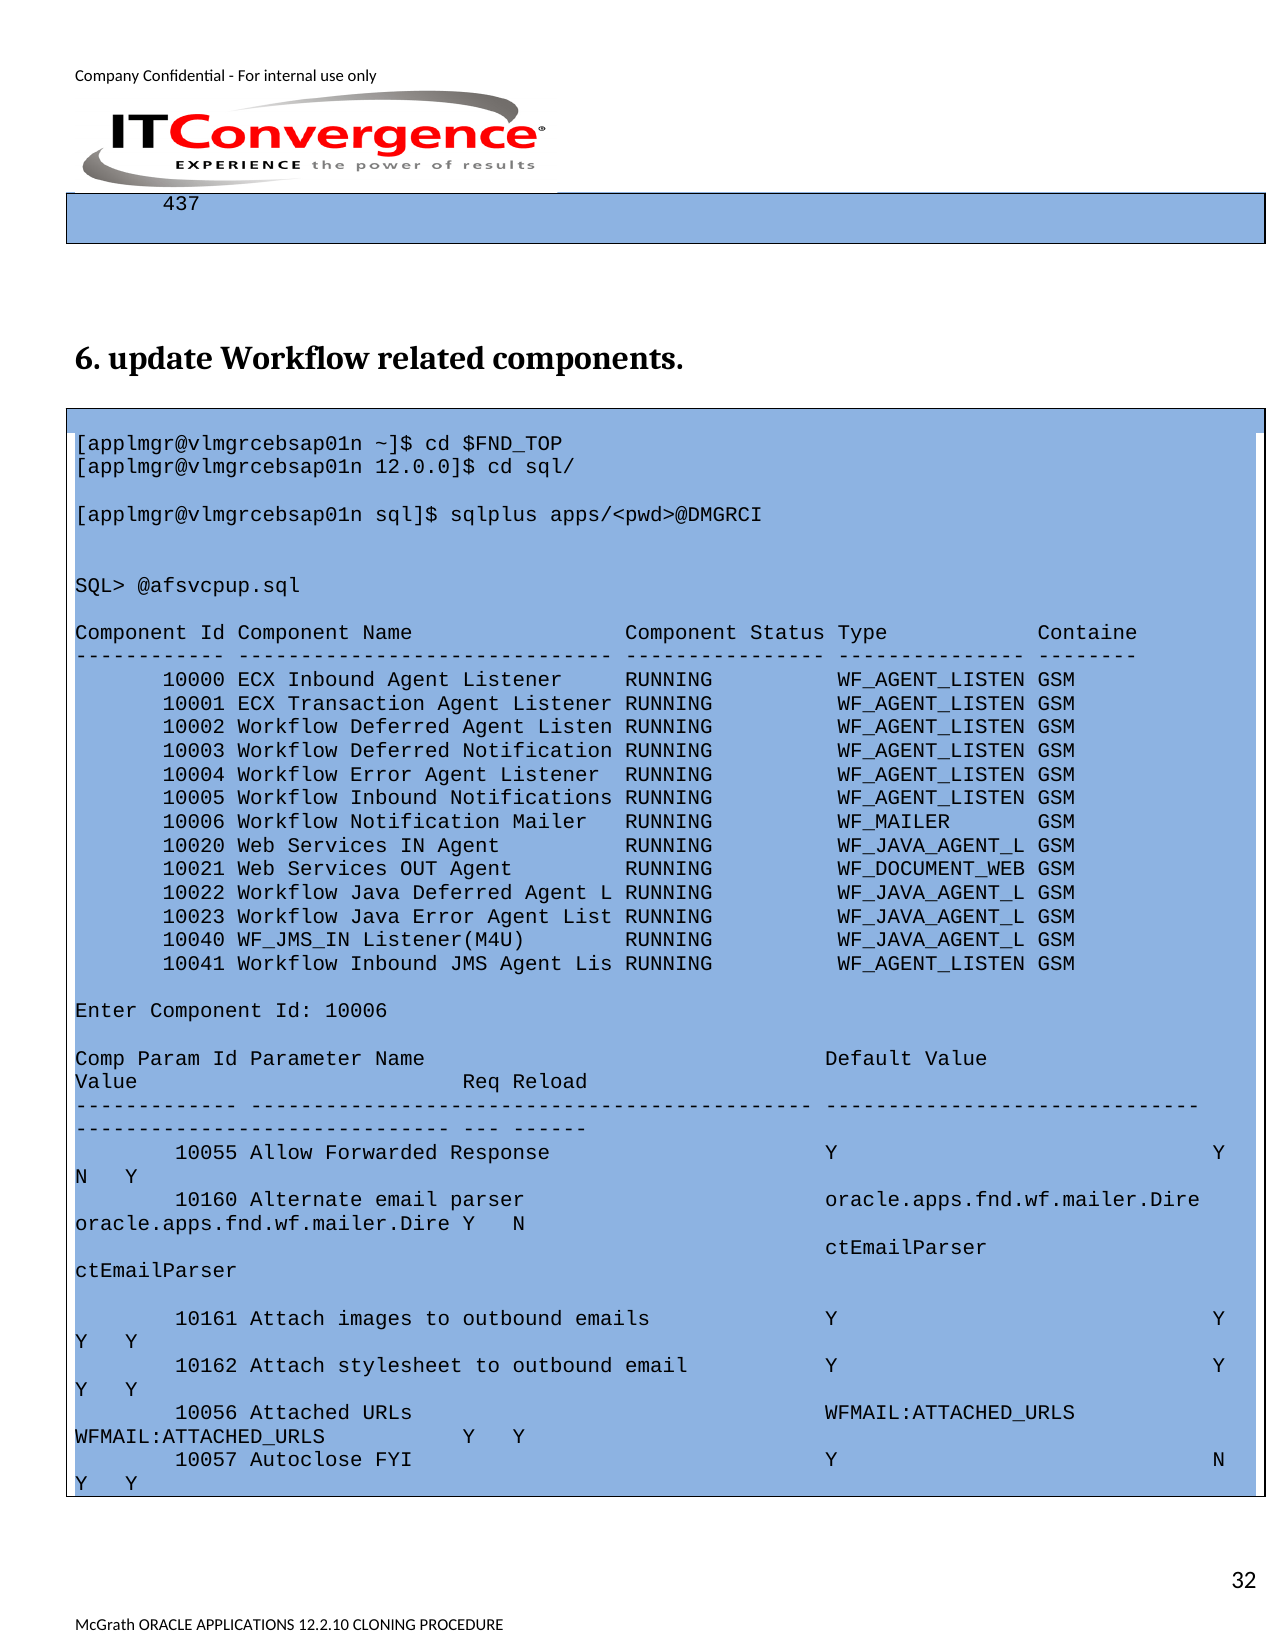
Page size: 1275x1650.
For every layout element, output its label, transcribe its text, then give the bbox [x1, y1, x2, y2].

text 10000 ECX Inbound Agent Listener RUNNING WF_AGENT_LISTEN GSM [75, 669, 1256, 693]
text 10161 Attach images to outbound emails Y Y Y Y [75, 1308, 1256, 1355]
picture [75, 85, 558, 193]
text 10162 Attach stylesheet to outbound email Y Y Y Y [75, 1355, 1256, 1402]
text 10055 Allow Forwarded Response Y Y N Y [75, 1142, 1256, 1189]
text 10005 Workflow Inbound Notifications RUNNING WF_AGENT_LISTEN GSM [75, 787, 1256, 811]
text 10004 Workflow Error Agent Listener RUNNING WF_AGENT_LISTEN GSM [75, 764, 1256, 787]
text Comp Param Id Parameter Name Default Value Value Req Reload [75, 1047, 1256, 1095]
text 10006 Workflow Notification Mailer RUNNING WF_MAILER GSM [75, 811, 1256, 835]
text 10001 ECX Transaction Agent Listener RUNNING WF_AGENT_LISTEN GSM [75, 693, 1256, 716]
subtitle 6. update Workflow related components. [75, 340, 1256, 378]
text ------------- --------------------------------------------- ------------------------------ ------------------------------ --- ------ [75, 1095, 1256, 1142]
text 10021 Web Services OUT Agent RUNNING WF_DOCUMENT_WEB GSM [75, 858, 1256, 882]
text 10056 Attached URLs WFMAIL:ATTACHED_URLS WFMAIL:ATTACHED_URLS Y Y [75, 1402, 1256, 1449]
text 10023 Workflow Java Error Agent List RUNNING WF_JAVA_AGENT_L GSM [75, 906, 1256, 929]
text [applmgr@vlmgrcebsap01n sql]$ sqlplus apps/<pwd>@DMGRCI [75, 504, 1256, 527]
text Enter Component Id: 10006 [75, 1000, 1256, 1024]
text 437 [67, 194, 1264, 216]
text 10002 Workflow Deferred Agent Listen RUNNING WF_AGENT_LISTEN GSM [75, 716, 1256, 740]
text ctEmailParser ctEmailParser [75, 1237, 1256, 1284]
text 10003 Workflow Deferred Notification RUNNING WF_AGENT_LISTEN GSM [75, 740, 1256, 764]
text Component Id Component Name Component Status Type Containe [75, 622, 1256, 646]
text [applmgr@vlmgrcebsap01n 12.0.0]$ cd sql/ [75, 456, 1256, 480]
text 10022 Workflow Java Deferred Agent L RUNNING WF_JAVA_AGENT_L GSM [75, 882, 1256, 906]
text SQL> @afsvcpup.sql [75, 574, 1256, 598]
text 10041 Workflow Inbound JMS Agent Lis RUNNING WF_AGENT_LISTEN GSM [75, 953, 1256, 977]
text 10160 Alternate email parser oracle.apps.fnd.wf.mailer.Dire oracle.apps.fnd.wf.mailer.Dire Y N [75, 1189, 1256, 1237]
text 10040 WF_JMS_IN Listener(M4U) RUNNING WF_JAVA_AGENT_L GSM [75, 929, 1256, 953]
text 10020 Web Services IN Agent RUNNING WF_JAVA_AGENT_L GSM [75, 835, 1256, 858]
text [applmgr@vlmgrcebsap01n ~]$ cd $FND_TOP [75, 433, 1256, 456]
text 10057 Autoclose FYI Y N Y Y [75, 1449, 1256, 1496]
text ------------ ------------------------------ ---------------- --------------- -------- [75, 646, 1256, 669]
